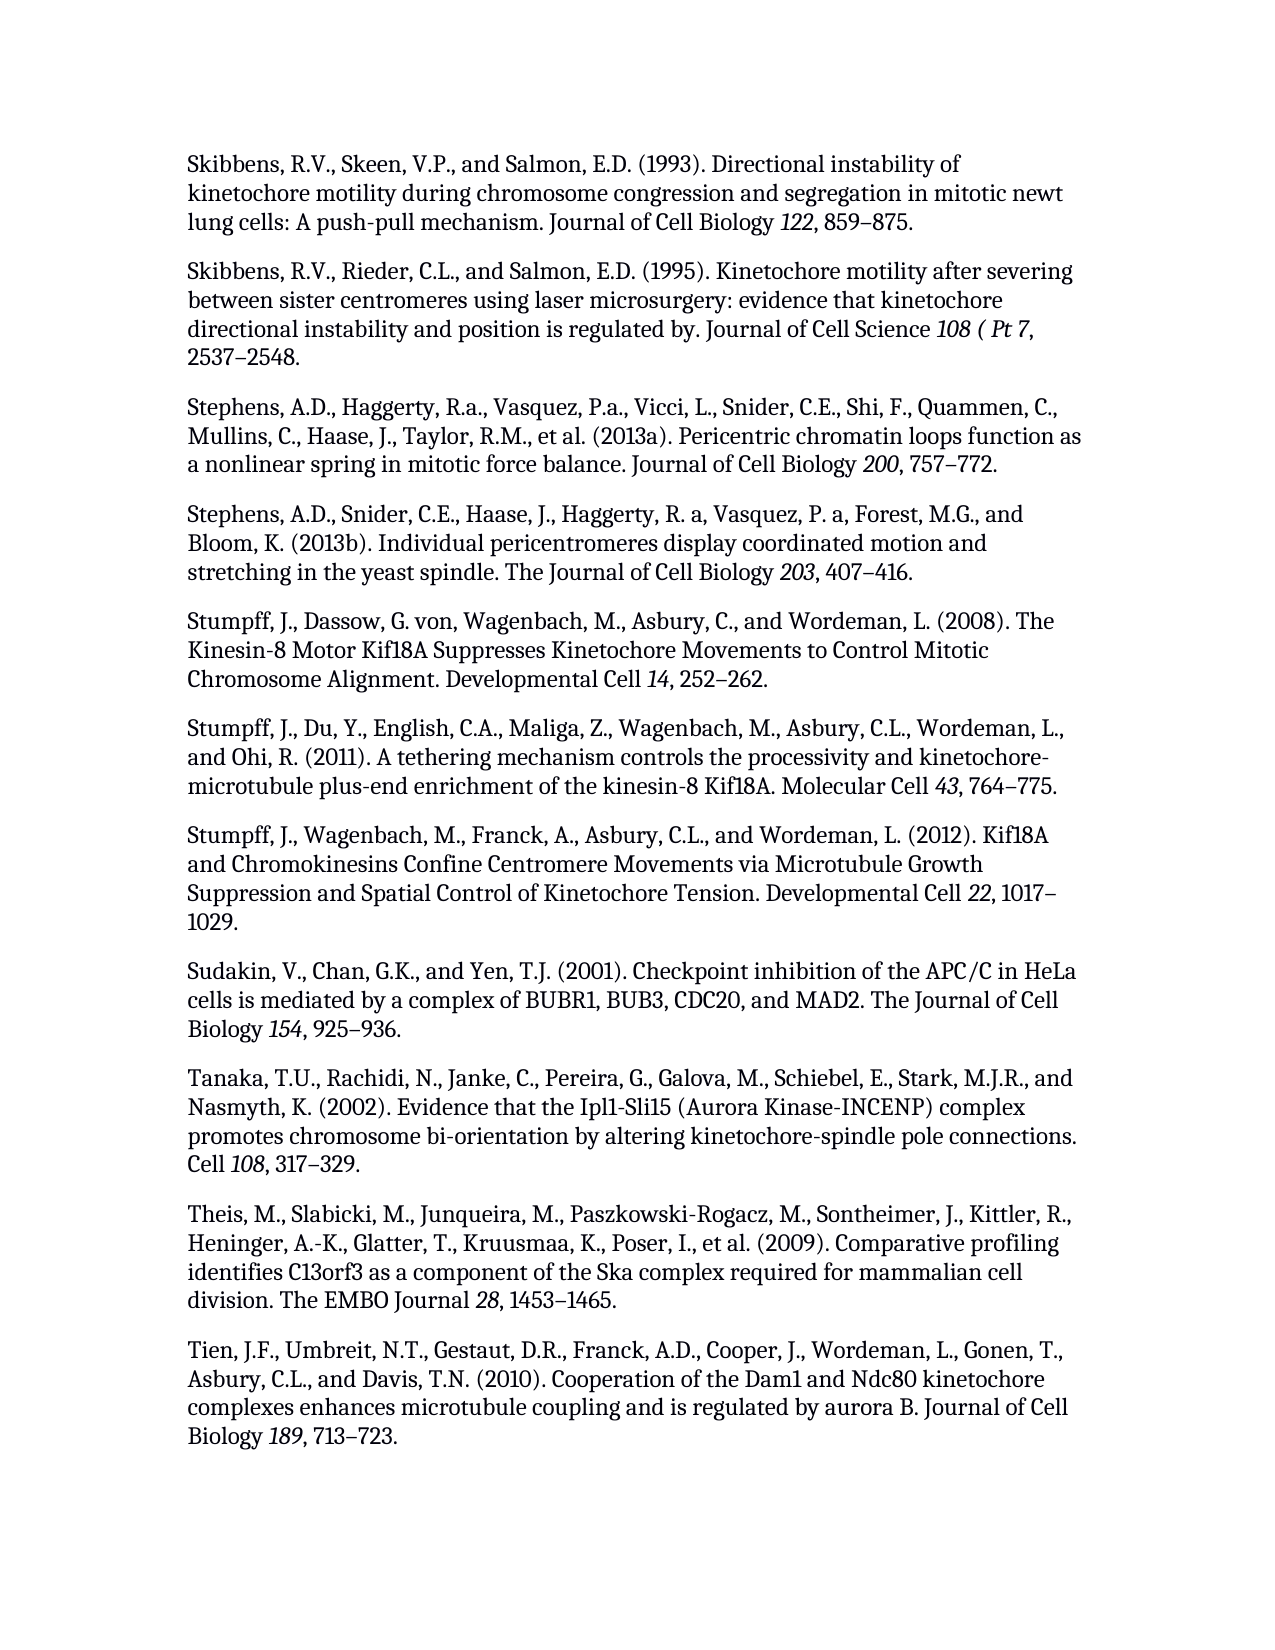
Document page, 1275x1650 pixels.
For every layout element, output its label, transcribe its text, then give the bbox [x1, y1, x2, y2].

text Tanaka, T.U., Rachidi, N., Janke, C., Pereira, G., Galova, M., Schiebel, E., Stark, M.J.R., and Nasmyth, K. (2002). Evidence that the Ipl1-Sli15 (Aurora Kinase-INCENP) complex promotes chromosome bi-orientation by altering kinetochore-spindle pole connections. Cell 108, 317–329. [187, 1064, 1087, 1179]
text Skibbens, R.V., Rieder, C.L., and Salmon, E.D. (1995). Kinetochore motility after severing between sister centromeres using laser microsurgery: evidence that kinetochore directional instability and position is regulated by. Journal of Cell Science 108 ( Pt 7, 2537–2548. [187, 257, 1087, 372]
text Stephens, A.D., Snider, C.E., Haase, J., Haggerty, R. a, Vasquez, P. a, Forest, M.G., and Bloom, K. (2013b). Individual pericentromeres display coordinated motion and stretching in the yeast spindle. The Journal of Cell Biology 203, 407–416. [187, 500, 1087, 586]
text Tien, J.F., Umbreit, N.T., Gestaut, D.R., Franck, A.D., Cooper, J., Wordeman, L., Gonen, T., Asbury, C.L., and Davis, T.N. (2010). Cooperation of the Dam1 and Ndc80 kinetochore complexes enhances microtubule coupling and is regulated by aurora B. Journal of Cell Biology 189, 713–723. [187, 1336, 1087, 1451]
text Theis, M., Slabicki, M., Junqueira, M., Paszkowski-Rogacz, M., Sontheimer, J., Kittler, R., Heninger, A.-K., Glatter, T., Kruusmaa, K., Poser, I., et al. (2009). Comparative profiling identifies C13orf3 as a component of the Ska complex required for mammalian cell division. The EMBO Journal 28, 1453–1465. [187, 1200, 1087, 1315]
text Skibbens, R.V., Skeen, V.P., and Salmon, E.D. (1993). Directional instability of kinetochore motility during chromosome congression and segregation in mitotic newt lung cells: A push-pull mechanism. Journal of Cell Biology 122, 859–875. [187, 150, 1087, 236]
text Sudakin, V., Chan, G.K., and Yen, T.J. (2001). Checkpoint inhibition of the APC/C in HeLa cells is mediated by a complex of BUBR1, BUB3, CDC20, and MAD2. The Journal of Cell Biology 154, 925–936. [187, 957, 1087, 1043]
text Stephens, A.D., Haggerty, R.a., Vasquez, P.a., Vicci, L., Snider, C.E., Shi, F., Quammen, C., Mullins, C., Haase, J., Taylor, R.M., et al. (2013a). Pericentric chromatin loops function as a nonlinear spring in mitotic force balance. Journal of Cell Biology 200, 757–772. [187, 393, 1087, 479]
text Stumpff, J., Du, Y., English, C.A., Maliga, Z., Wagenbach, M., Asbury, C.L., Wordeman, L., and Ohi, R. (2011). A tethering mechanism controls the processivity and kinetochore-microtubule plus-end enrichment of the kinesin-8 Kif18A. Molecular Cell 43, 764–775. [187, 714, 1087, 800]
text Stumpff, J., Wagenbach, M., Franck, A., Asbury, C.L., and Wordeman, L. (2012). Kif18A and Chromokinesins Confine Centromere Movements via Microtubule Growth Suppression and Spatial Control of Kinetochore Tension. Developmental Cell 22, 1017–1029. [187, 821, 1087, 936]
text Stumpff, J., Dassow, G. von, Wagenbach, M., Asbury, C., and Wordeman, L. (2008). The Kinesin-8 Motor Kif18A Suppresses Kinetochore Movements to Control Mitotic Chromosome Alignment. Developmental Cell 14, 252–262. [187, 607, 1087, 693]
